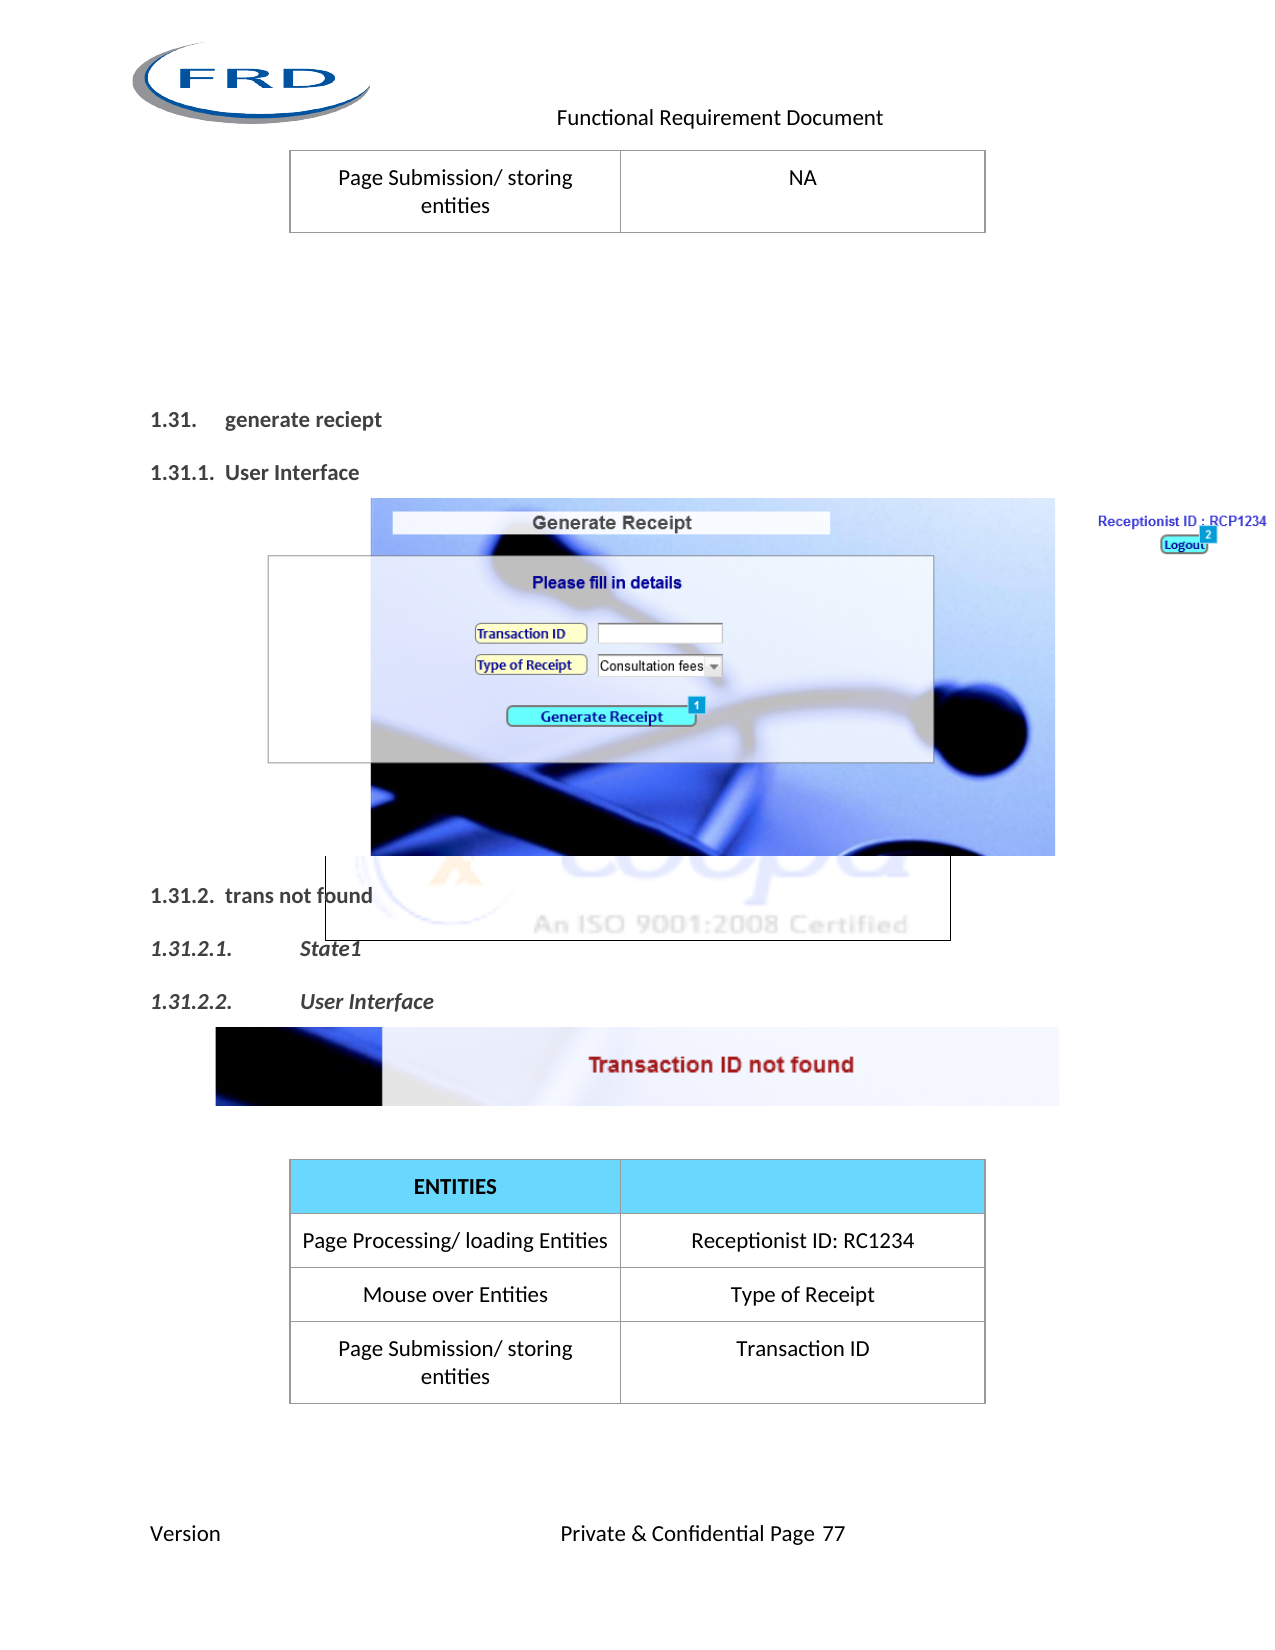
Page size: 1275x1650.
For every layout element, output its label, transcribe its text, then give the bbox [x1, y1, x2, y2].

list trans not found [150, 881, 1125, 909]
table_cell NA [621, 151, 984, 232]
table_cell Type of Receipt [621, 1268, 984, 1321]
table_cell Page Submission/ storing entities [291, 1322, 620, 1403]
list generate reciept [150, 405, 1125, 433]
table_cell Page Processing/ loading Entities [291, 1214, 620, 1267]
picture [215, 1027, 1060, 1106]
table_cell Mouse over Entities [291, 1268, 620, 1321]
table_cell Page Submission/ storing entities [291, 151, 620, 232]
table_header ENTITIES [291, 1160, 620, 1213]
list User Interface [150, 987, 1125, 1015]
table_cell Transaction ID [621, 1322, 984, 1403]
list State1 [150, 934, 1125, 962]
table_cell Receptionist ID: RC1234 [621, 1214, 984, 1267]
picture [132, 42, 371, 126]
list User Interface [150, 458, 1125, 486]
table_header [621, 1160, 984, 1213]
picture [150, 498, 1275, 856]
